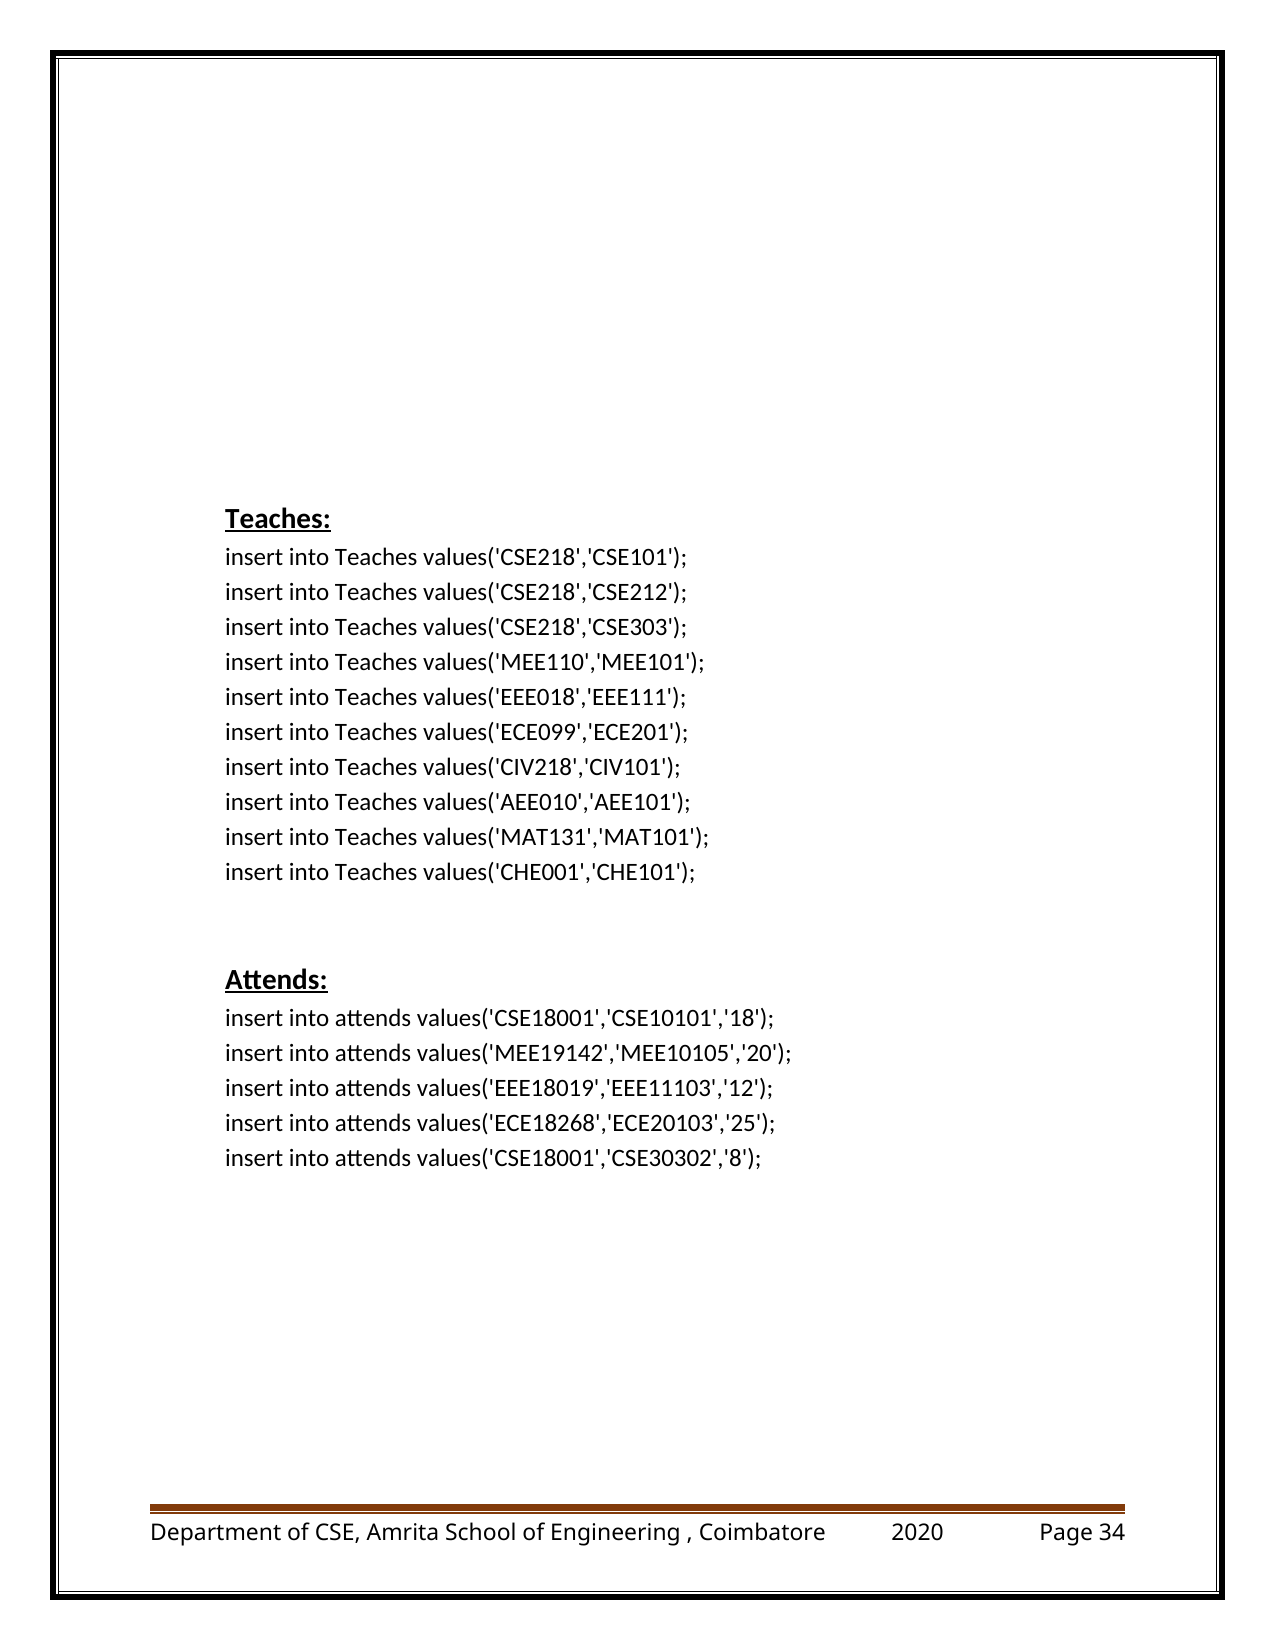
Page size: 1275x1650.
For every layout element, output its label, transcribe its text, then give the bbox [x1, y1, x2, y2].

list insert into Teaches values('CIV218','CIV101'); [150, 751, 1125, 781]
list insert into Teaches values('CSE218','CSE101'); [150, 541, 1125, 571]
list insert into attends values('CSE18001','CSE30302','8'); [150, 1142, 1125, 1172]
list Teaches: [150, 500, 1125, 536]
list insert into attends values('CSE18001','CSE10101','18'); [150, 1002, 1125, 1032]
list insert into Teaches values('MAT131','MAT101'); [150, 821, 1125, 851]
list insert into Teaches values('CSE218','CSE303'); [150, 611, 1125, 641]
list insert into attends values('ECE18268','ECE20103','25'); [150, 1107, 1125, 1137]
list insert into attends values('MEE19142','MEE10105','20'); [150, 1037, 1125, 1067]
list insert into Teaches values('CSE218','CSE212'); [150, 576, 1125, 606]
list insert into Teaches values('MEE110','MEE101'); [150, 646, 1125, 676]
list insert into Teaches values('EEE018','EEE111'); [150, 681, 1125, 711]
list insert into Teaches values('CHE001','CHE101'); [150, 856, 1125, 886]
list insert into Teaches values('AEE010','AEE101'); [150, 786, 1125, 816]
list insert into Teaches values('ECE099','ECE201'); [150, 716, 1125, 746]
list Attends: [150, 961, 1125, 997]
list insert into attends values('EEE18019','EEE11103','12'); [150, 1072, 1125, 1102]
